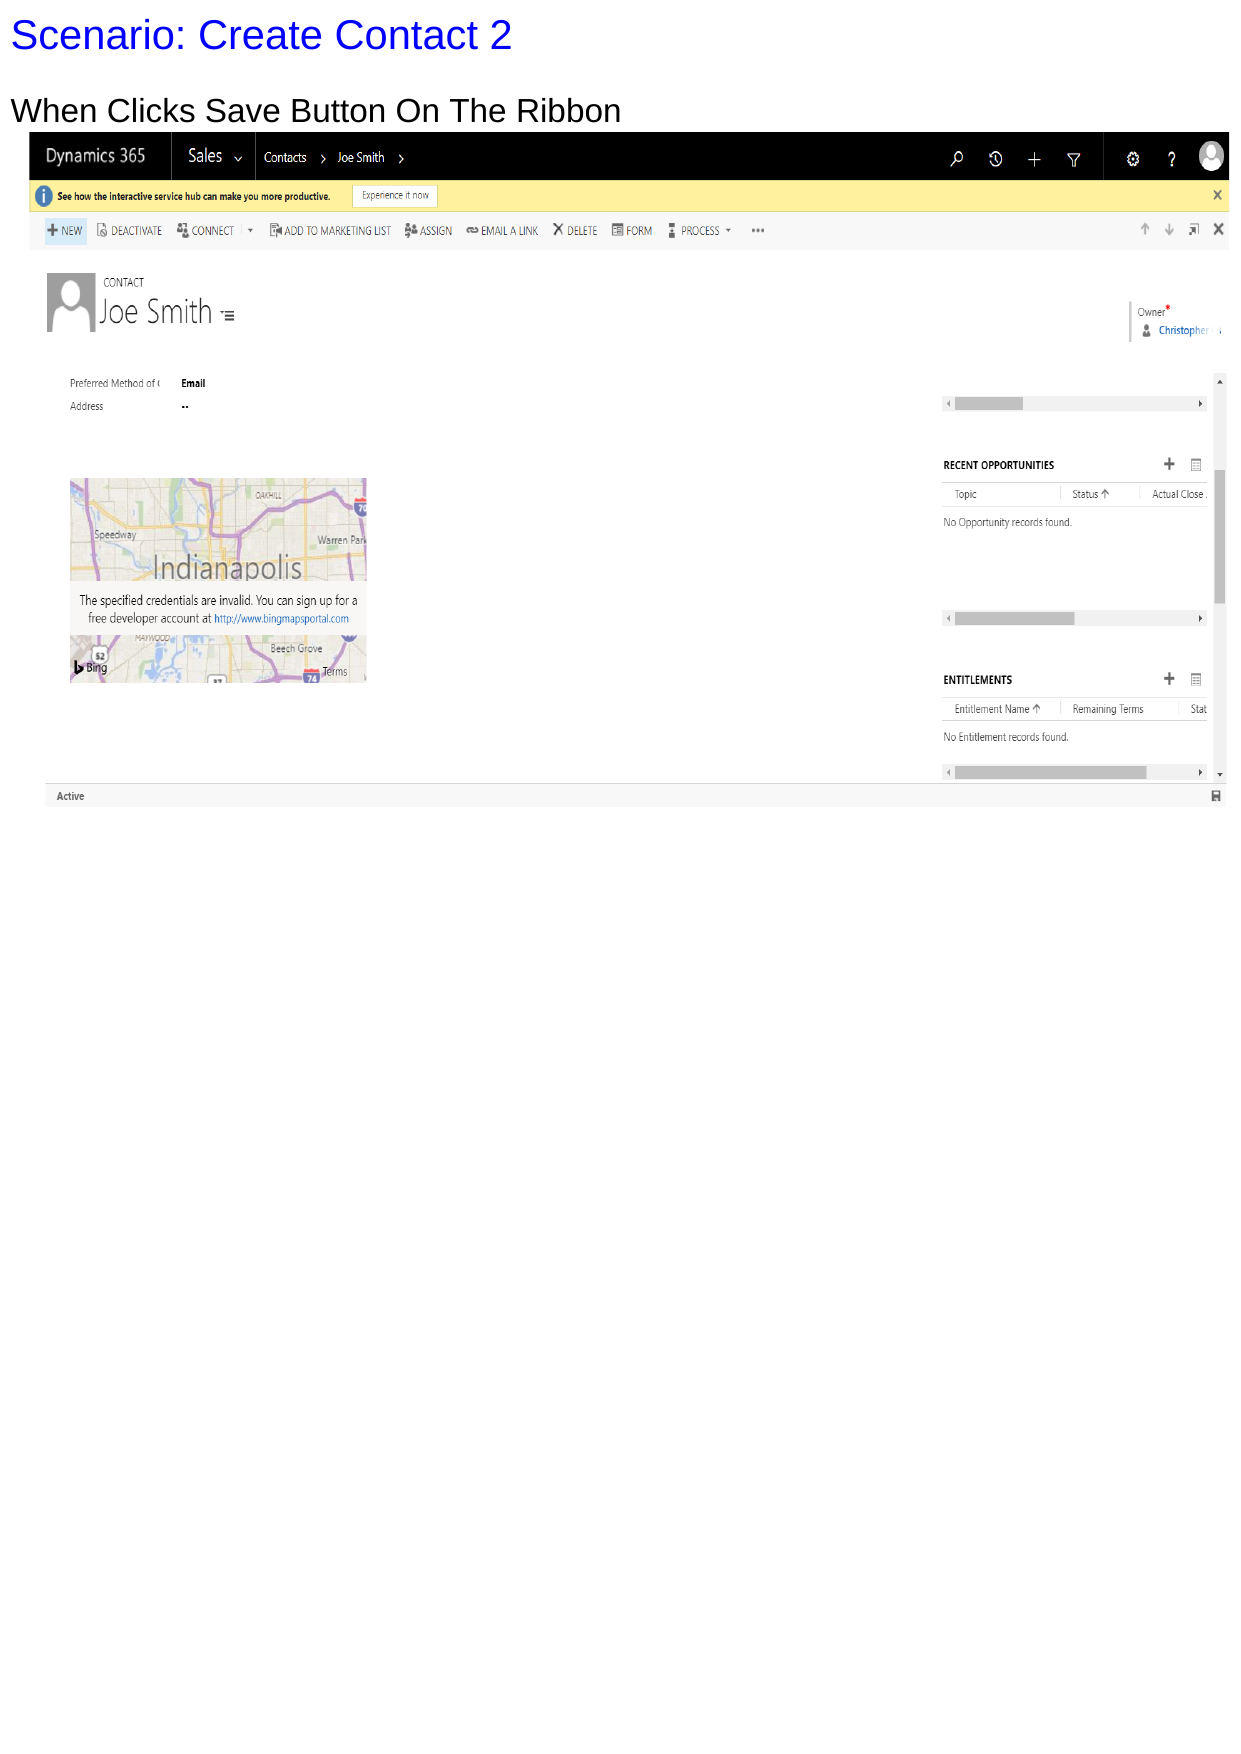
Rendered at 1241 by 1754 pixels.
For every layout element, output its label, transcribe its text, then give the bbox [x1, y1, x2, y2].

picture [29, 132, 1230, 808]
